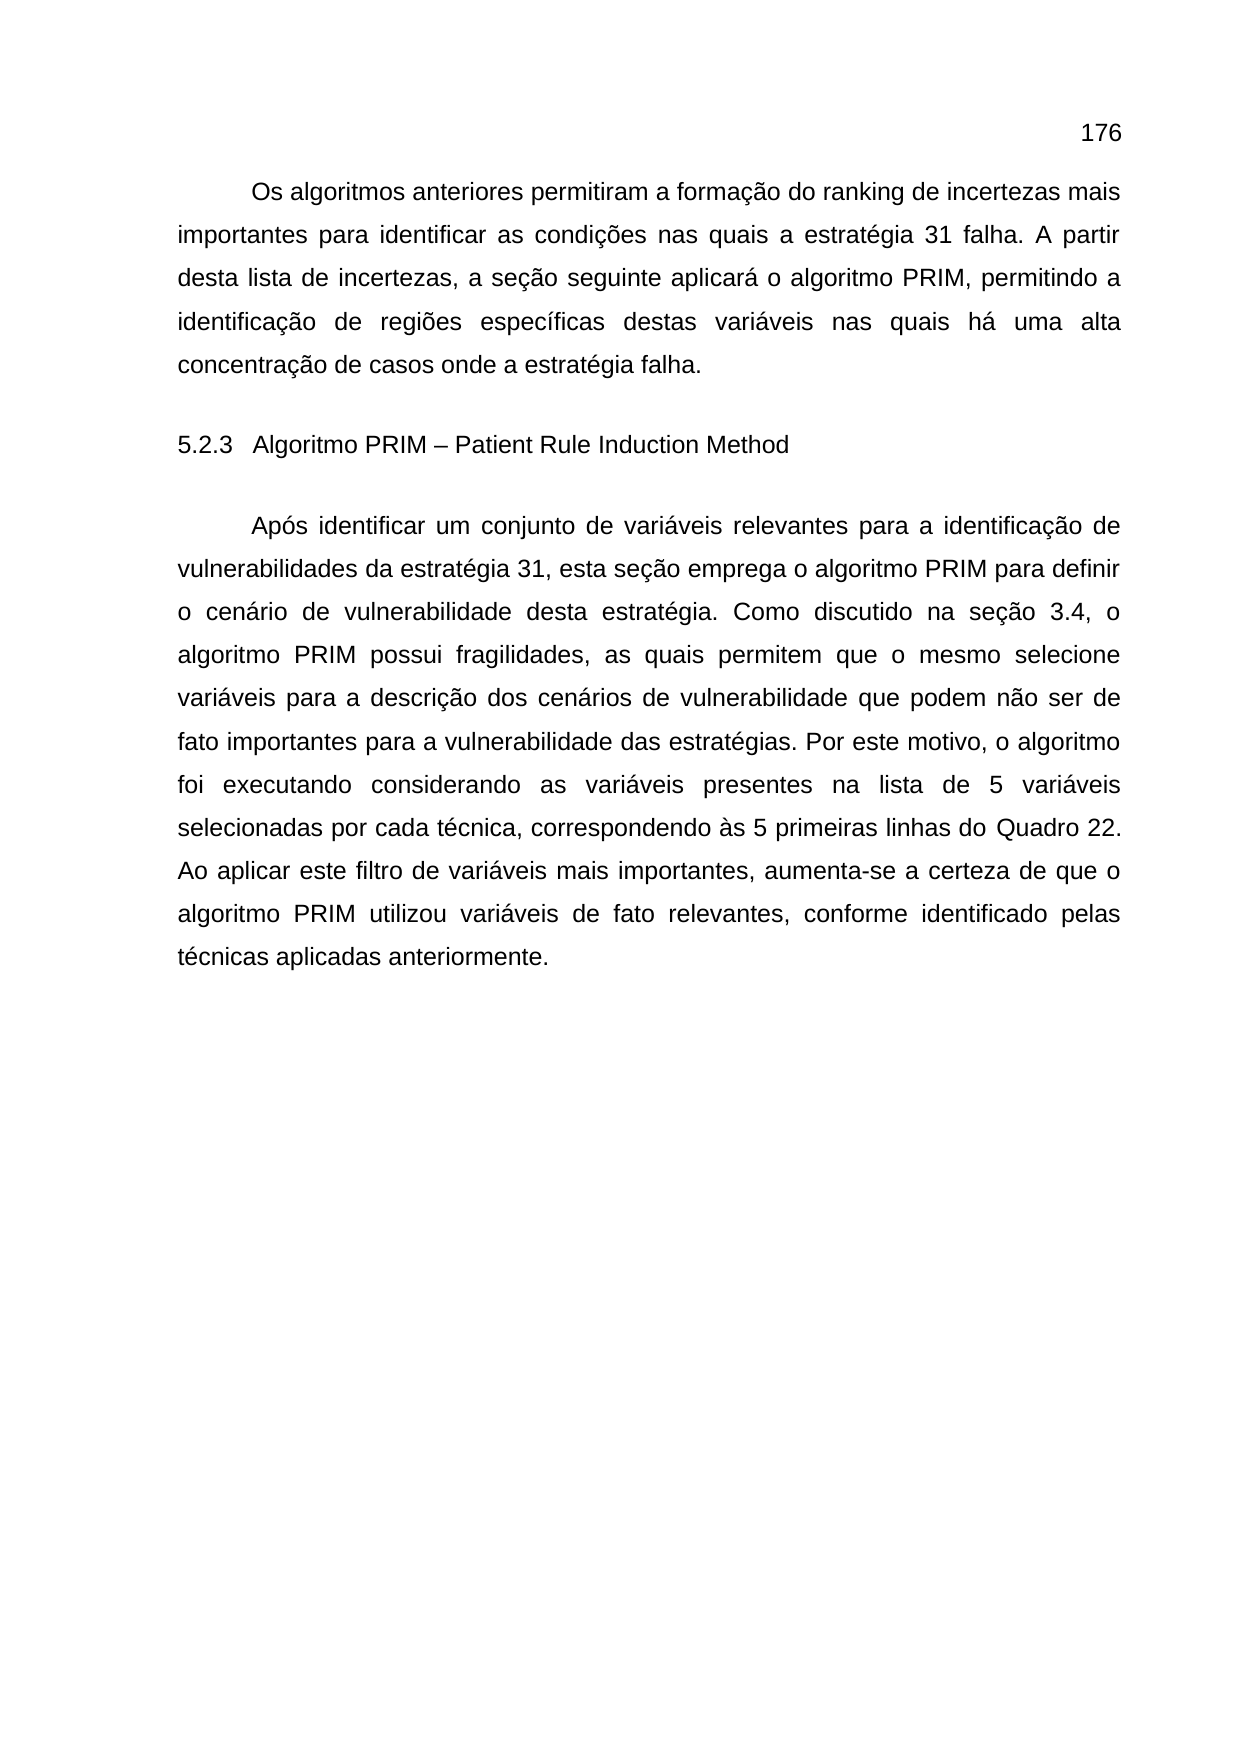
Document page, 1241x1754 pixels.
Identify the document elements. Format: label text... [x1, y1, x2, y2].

text Após identificar um conjunto de variáveis relevantes para a identificação de vulnerabilidades da estratégia 31, esta seção emprega o algoritmo PRIM para definir o cenário de vulnerabilidade desta estratégia. Como discutido na seção 3.4, o algoritmo PRIM possui fragilidades, as quais permitem que o mesmo selecione variáveis para a descrição dos cenários de vulnerabilidade que podem não ser de fato importantes para a vulnerabilidade das estratégias. Por este motivo, o algoritmo foi executando considerando as variáveis presentes na lista de 5 variáveis selecionadas por cada técnica, correspondendo às 5 primeiras linhas do Quadro 22. Ao aplicar este filtro de variáveis mais importantes, aumenta-se a certeza de que o algoritmo PRIM utilizou variáveis de fato relevantes, conforme identificado pelas técnicas aplicadas anteriormente. [177, 511, 1122, 971]
subtitle Algoritmo PRIM – Patient Rule Induction Method [177, 430, 1122, 459]
text Os algoritmos anteriores permitiram a formação do ranking de incertezas mais importantes para identificar as condições nas quais a estratégia 31 falha. A partir desta lista de incertezas, a seção seguinte aplicará o algoritmo PRIM, permitindo a identificação de regiões específicas destas variáveis nas quais há uma alta concentração de casos onde a estratégia falha. [177, 177, 1122, 378]
